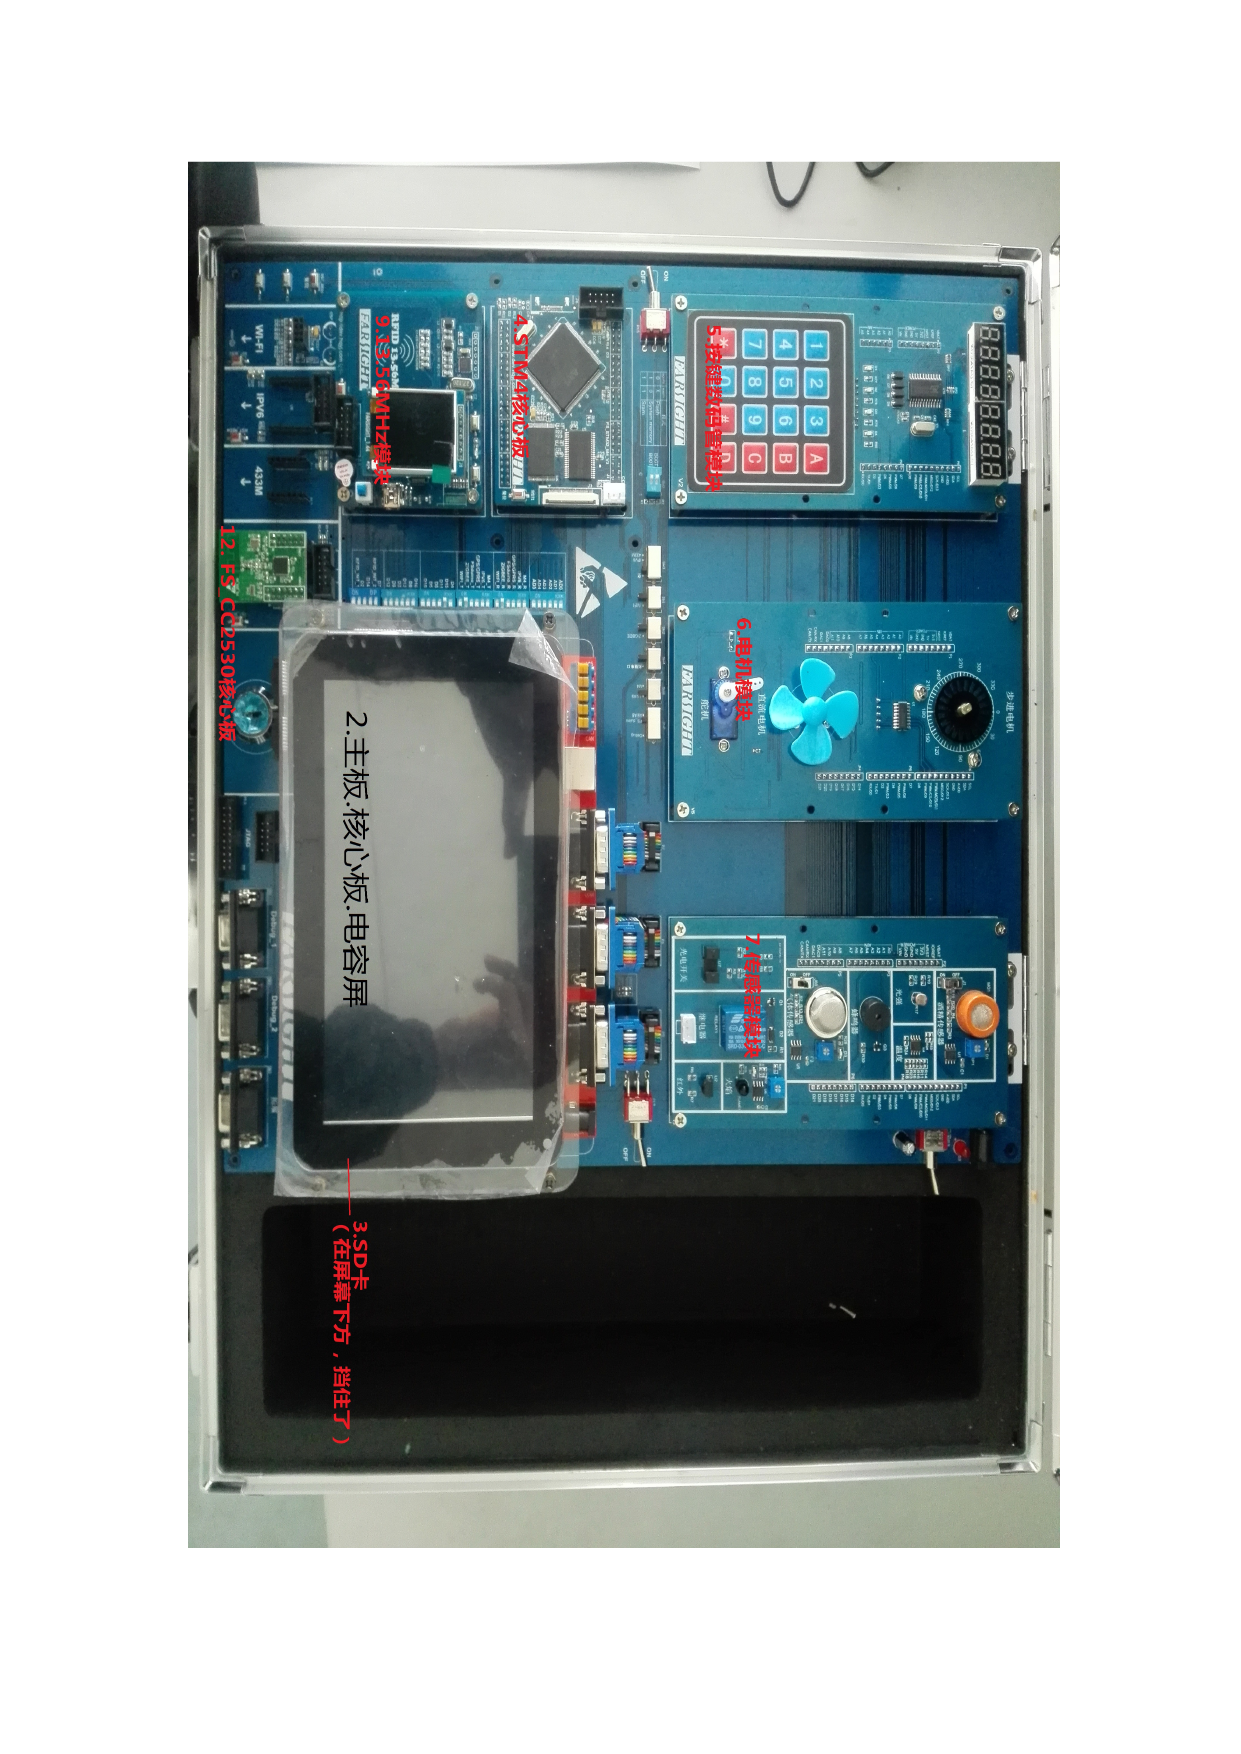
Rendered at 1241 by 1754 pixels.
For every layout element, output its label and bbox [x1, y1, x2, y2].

picture [189, 163, 1060, 1546]
